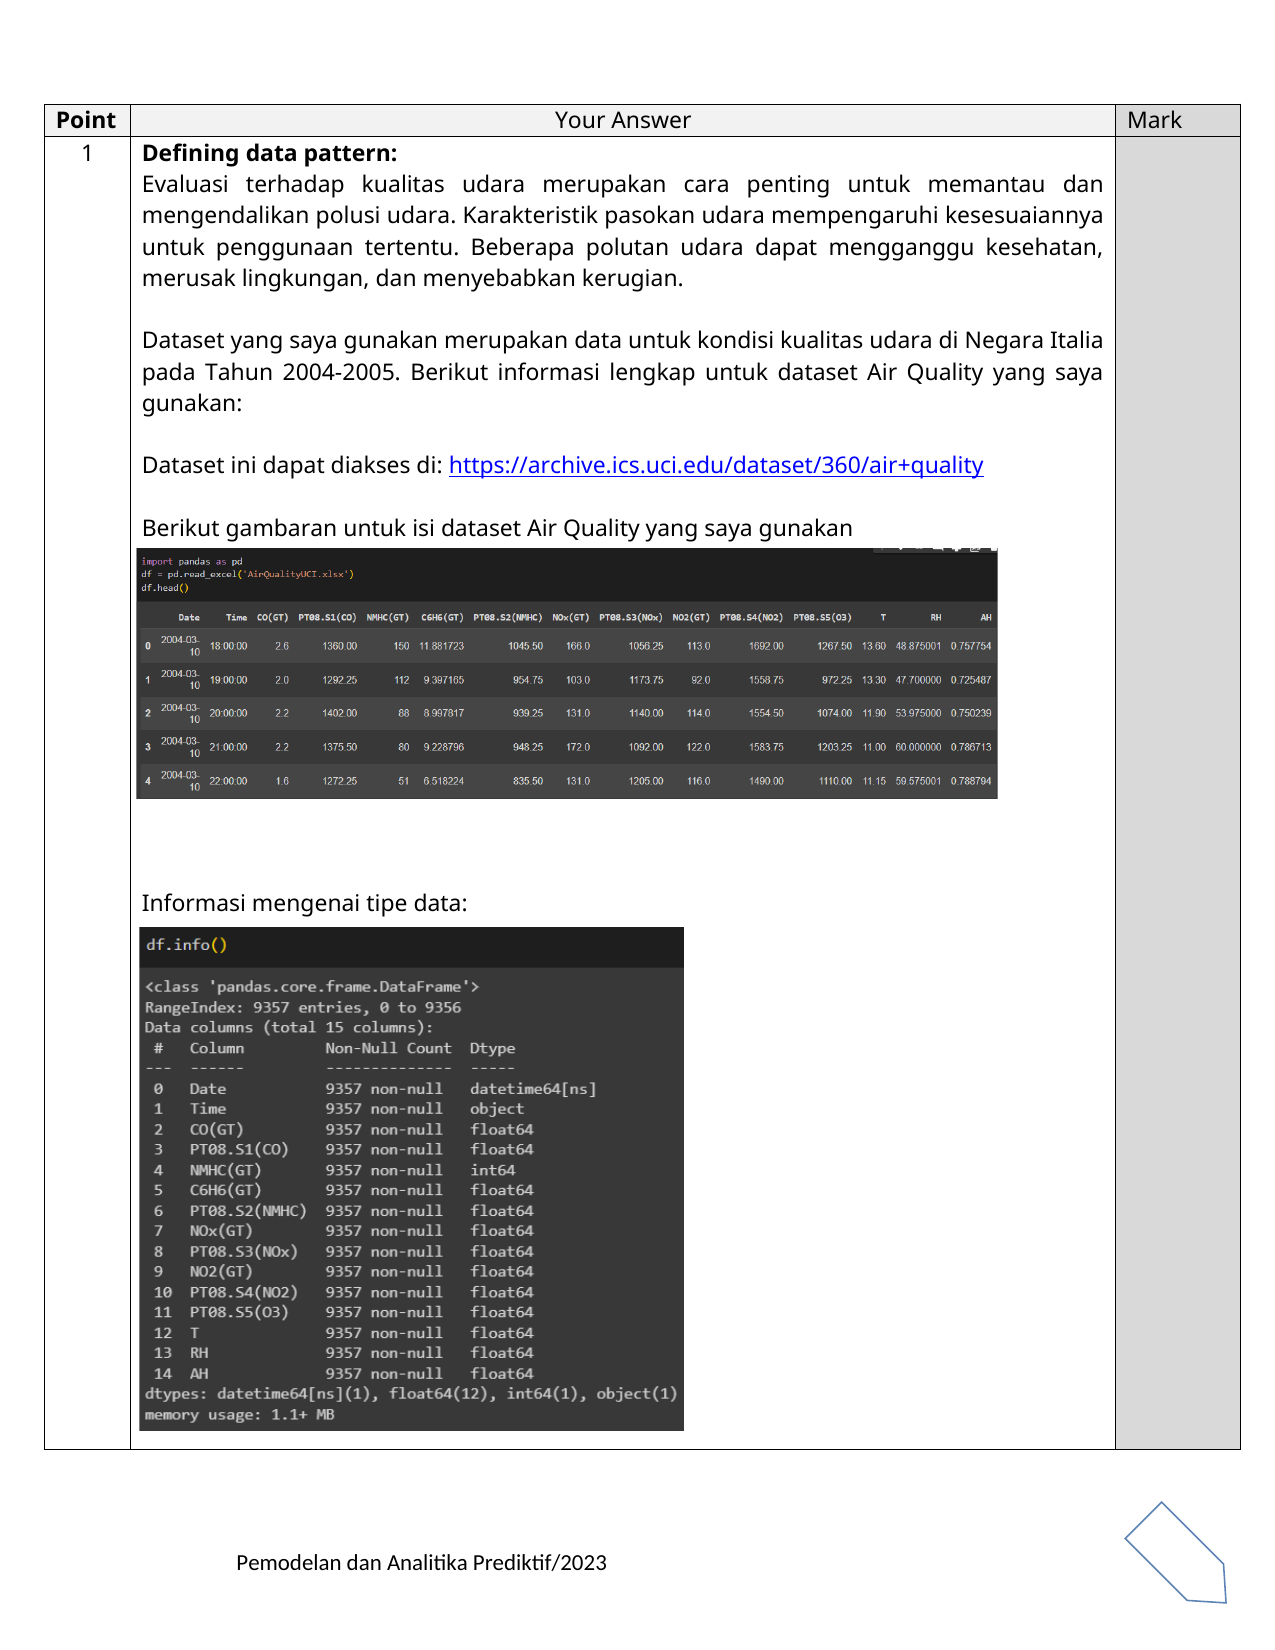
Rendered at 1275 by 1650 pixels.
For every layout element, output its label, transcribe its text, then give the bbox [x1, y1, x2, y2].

picture [139, 927, 684, 1431]
table_header Mark [1116, 105, 1240, 136]
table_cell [131, 137, 1115, 1449]
table_cell [1116, 137, 1240, 1449]
table_header Your Answer [131, 105, 1115, 136]
picture [136, 548, 998, 799]
table_cell 1 [45, 137, 130, 1449]
table_header Point [45, 105, 130, 136]
